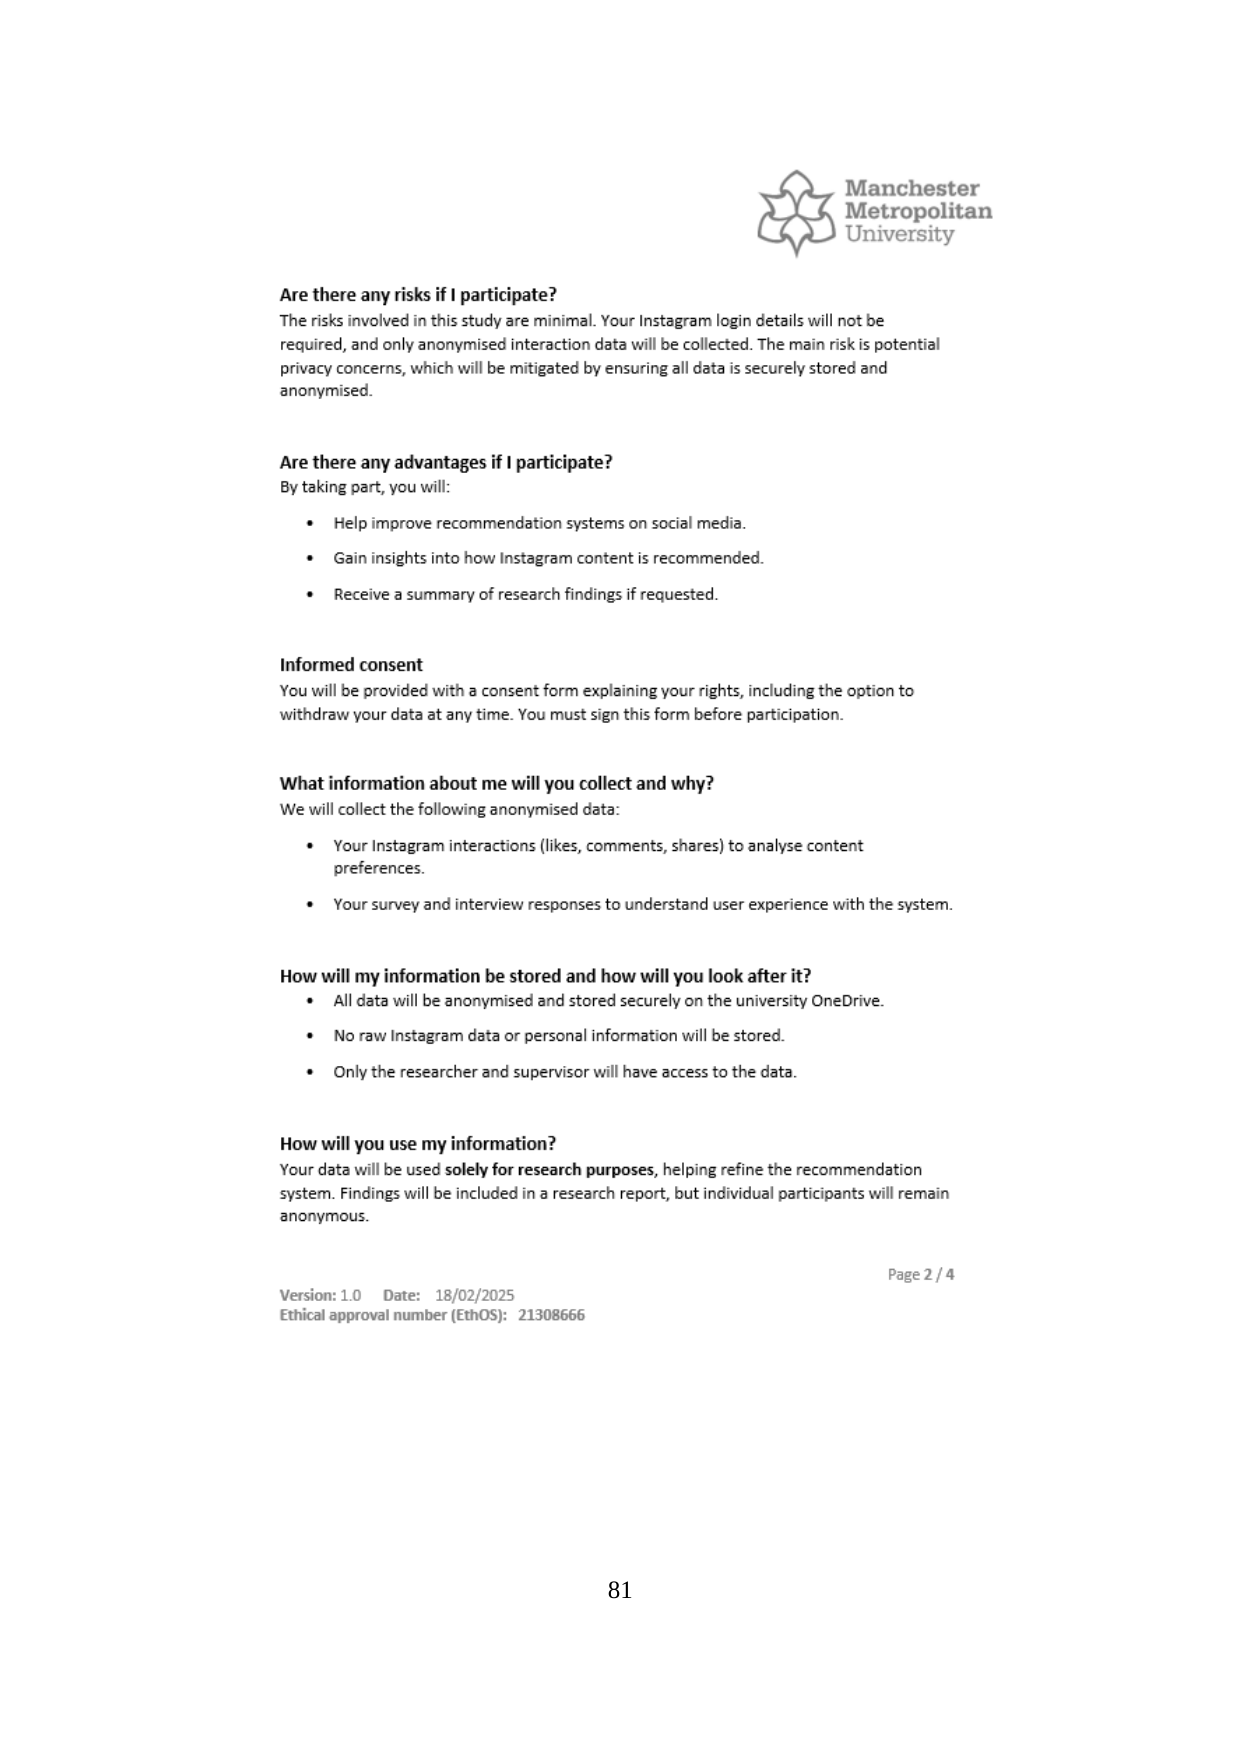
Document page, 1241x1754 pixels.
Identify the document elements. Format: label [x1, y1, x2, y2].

picture [185, 150, 1043, 1375]
